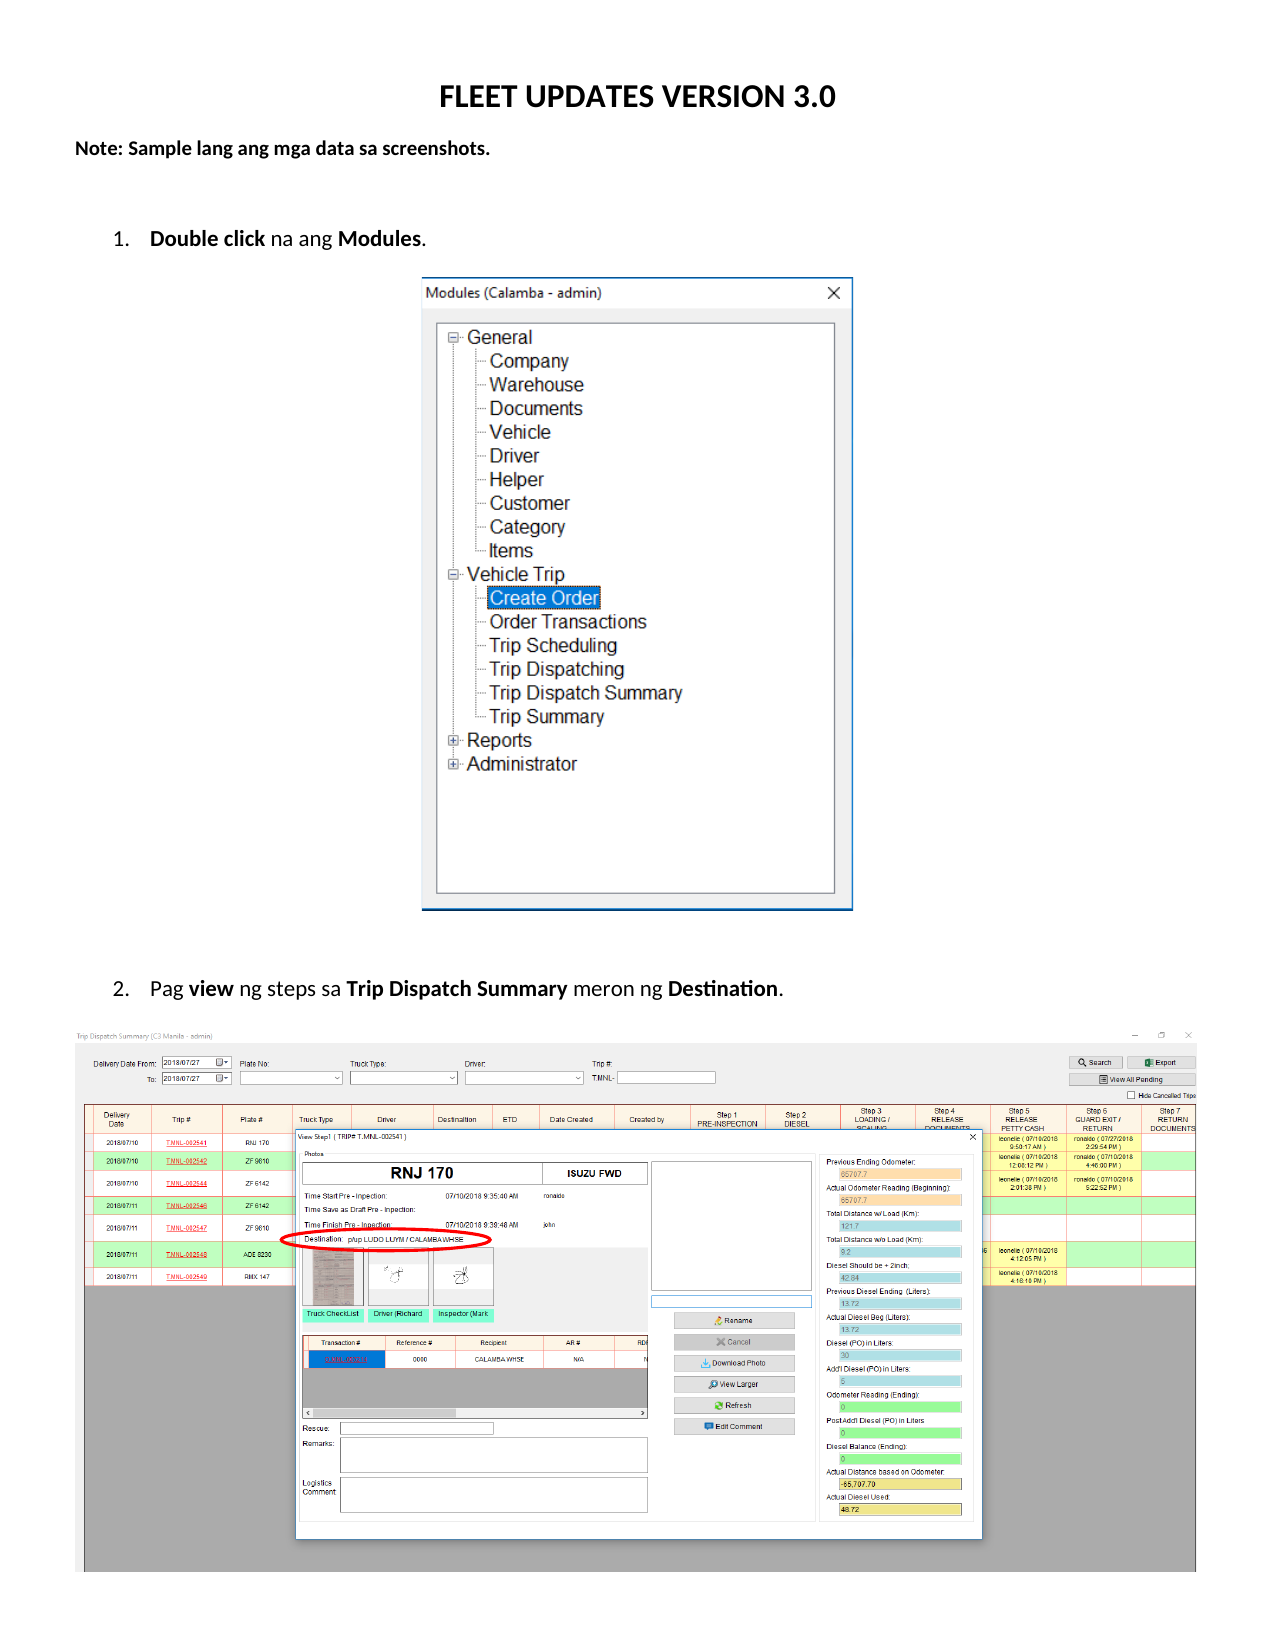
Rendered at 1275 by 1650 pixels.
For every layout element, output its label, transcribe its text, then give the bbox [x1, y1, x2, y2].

picture [421, 277, 854, 911]
list Pag view ng steps sa Trip Dispatch Summary meron ng Destination. [112, 974, 1200, 1002]
list Double click na ang Modules. [112, 224, 1200, 252]
picture [75, 1029, 1197, 1572]
text Note: Sample lang ang mga data sa screenshots. [75, 136, 1200, 161]
text FLEET UPDATES VERSION 3.0 [75, 75, 1200, 116]
